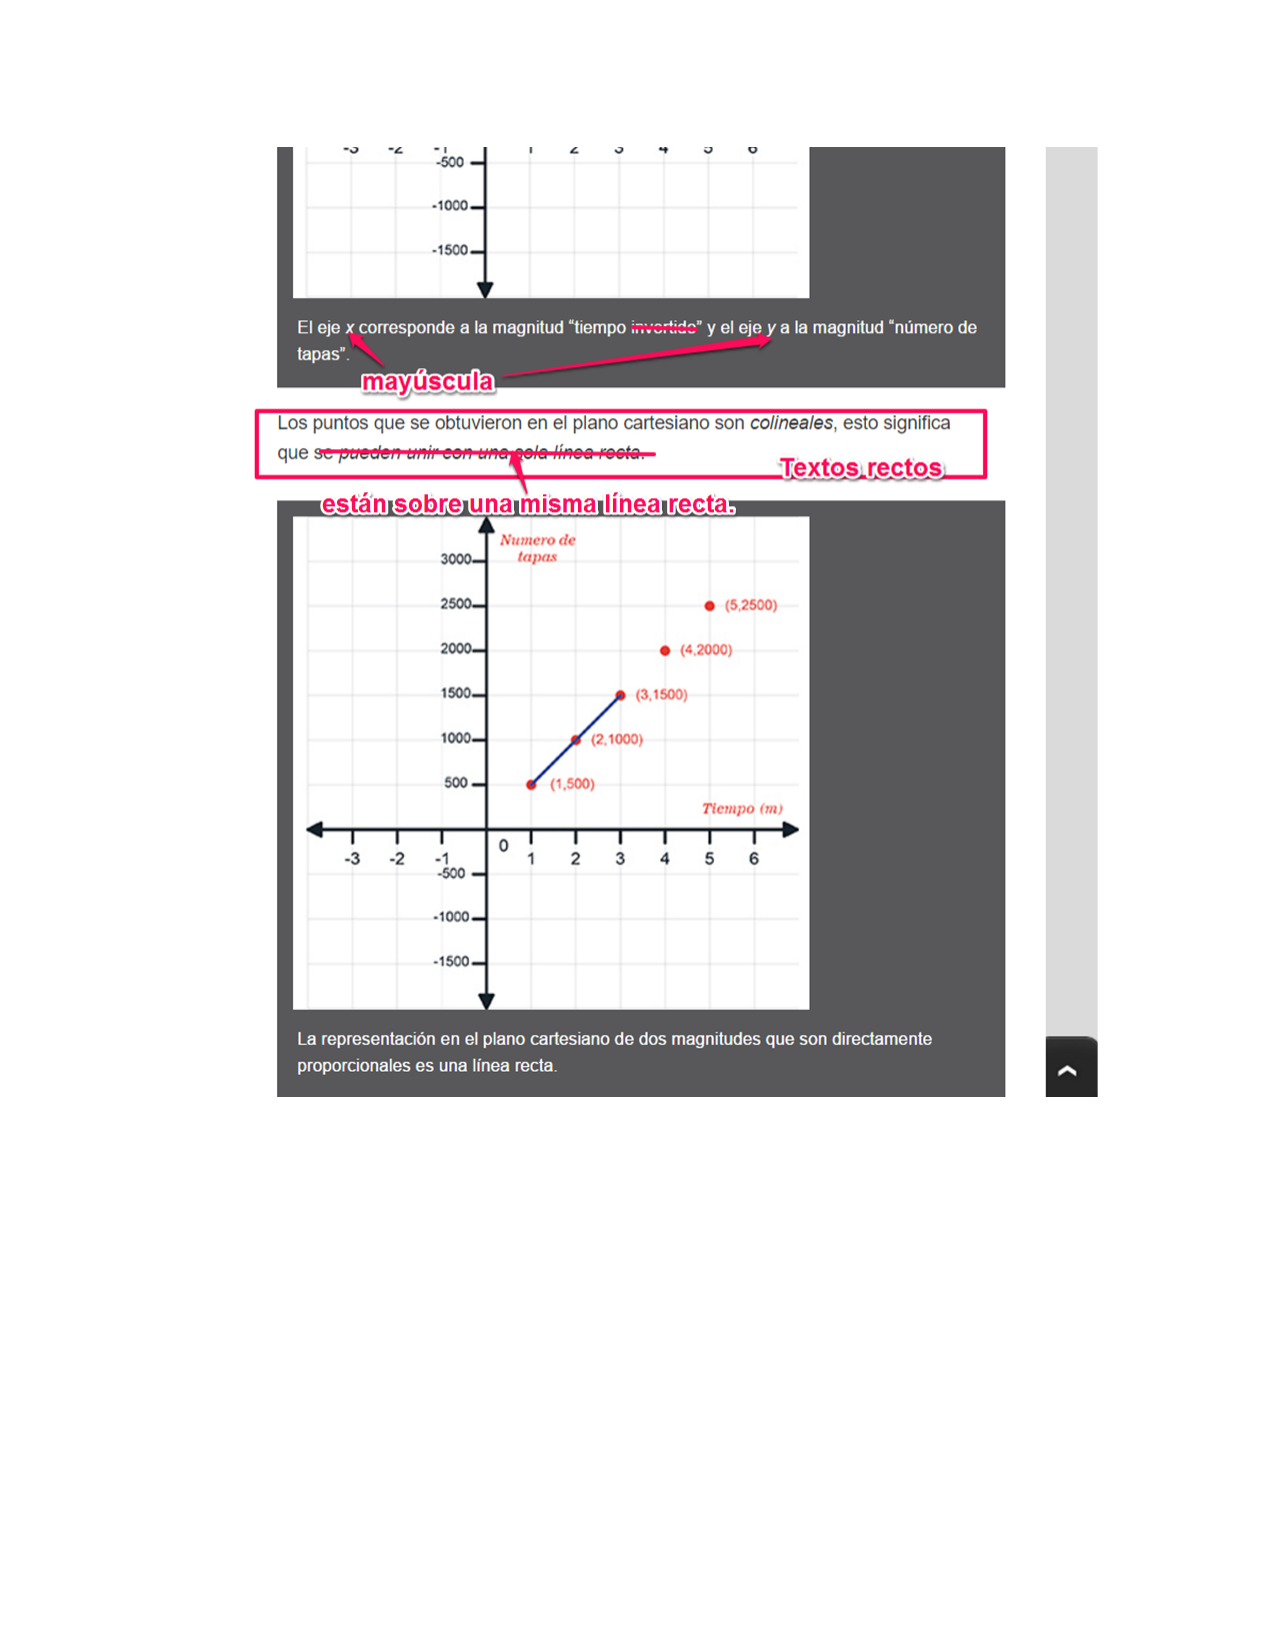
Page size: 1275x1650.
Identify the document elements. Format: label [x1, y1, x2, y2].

picture [177, 147, 1098, 1097]
